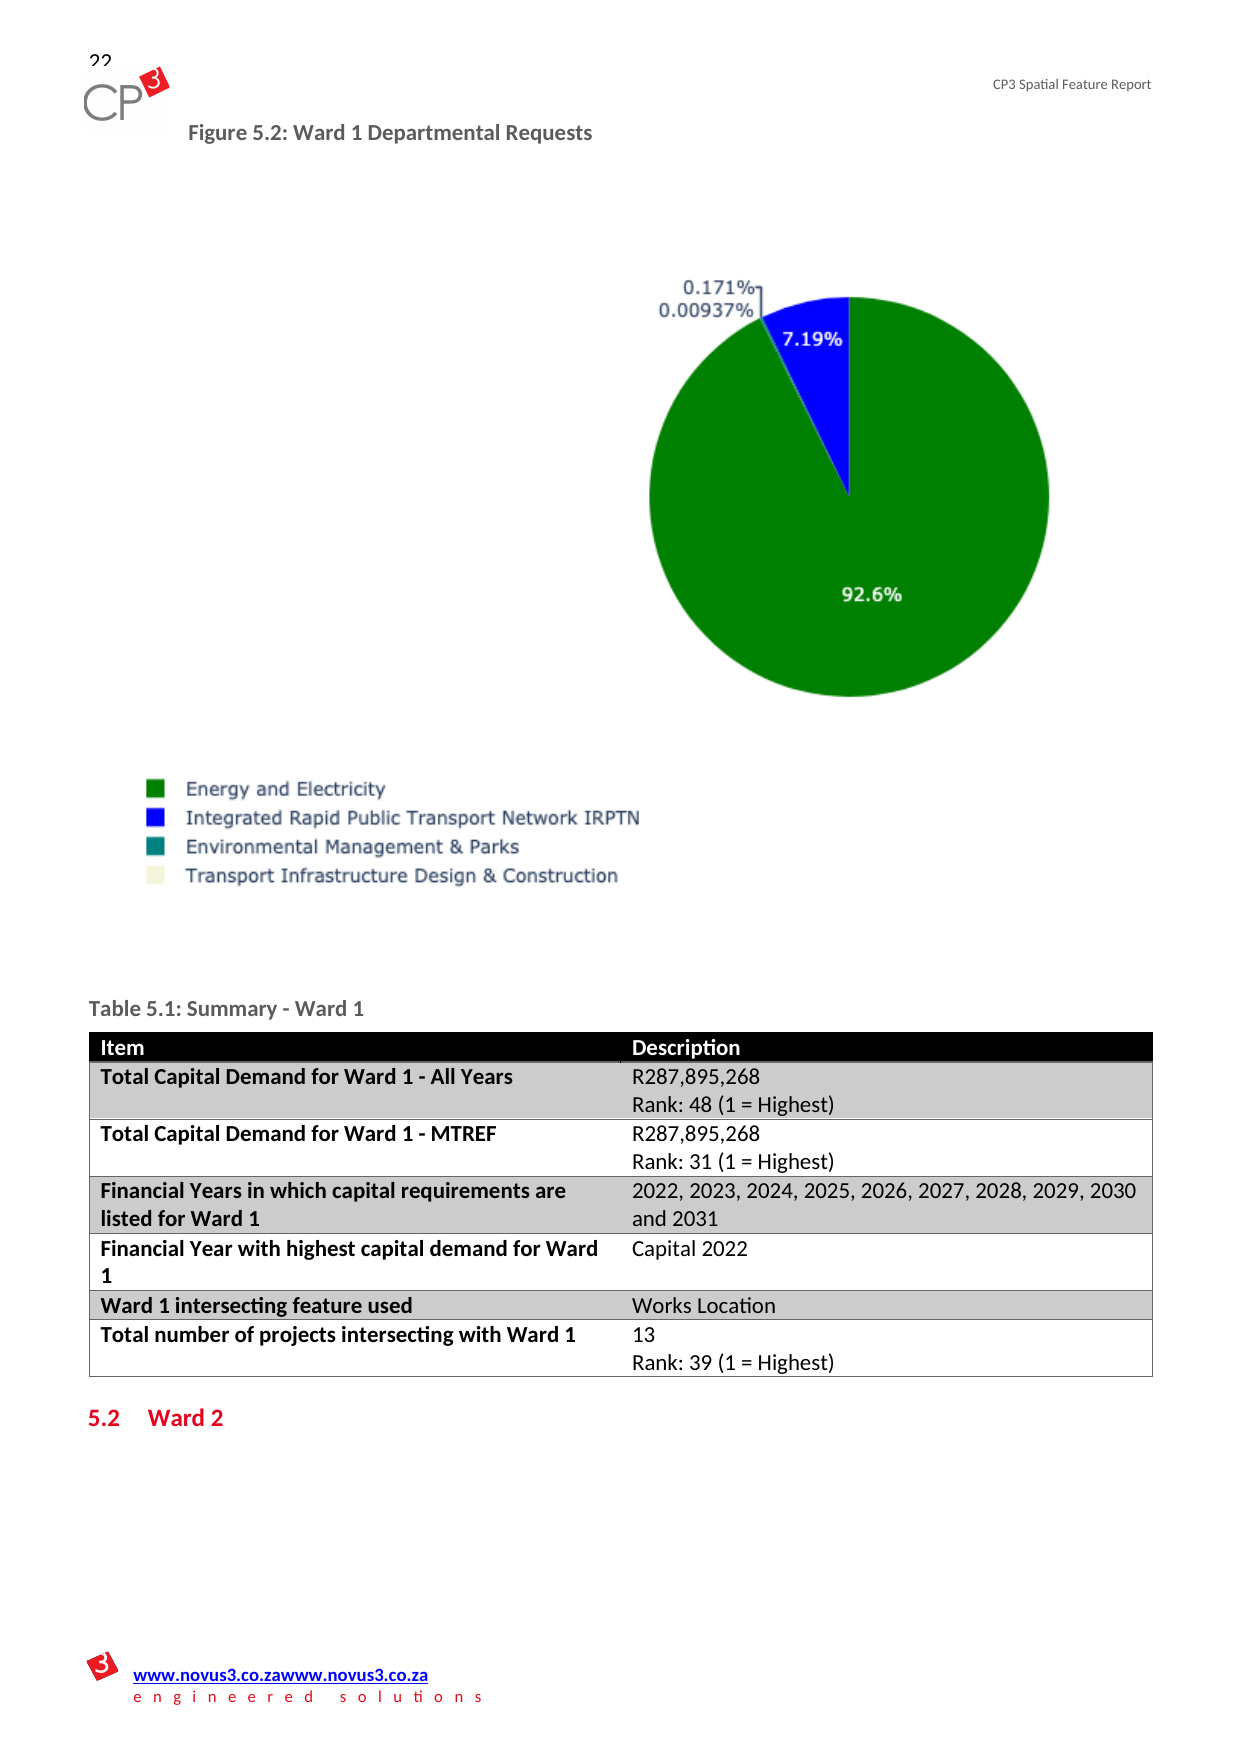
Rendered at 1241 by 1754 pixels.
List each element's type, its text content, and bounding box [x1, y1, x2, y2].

text Figure 5.2: Ward 1 Departmental Requests [89, 118, 1152, 146]
picture [83, 66, 170, 132]
table_cell Total Capital Demand for Ward 1 - All Years [90, 1063, 621, 1118]
picture [107, 156, 1171, 916]
picture [86, 1651, 119, 1681]
table_cell 2022, 2023, 2024, 2025, 2026, 2027, 2028, 2029, 2030 and 2031 [621, 1177, 1152, 1233]
table_cell Works Location [621, 1291, 1152, 1319]
table_cell Financial Year with highest capital demand for Ward 1 [90, 1234, 621, 1290]
table_header Item [90, 1033, 620, 1061]
table_cell R287,895,268 Rank: 48 (1 = Highest) [621, 1063, 1152, 1118]
text Table 5.1: Summary - Ward 1 [89, 994, 1152, 1022]
table_cell Ward 1 intersecting feature used [90, 1291, 621, 1319]
table_cell Total Capital Demand for Ward 1 - MTREF [90, 1120, 621, 1176]
table_cell Total number of projects intersecting with Ward 1 [90, 1320, 621, 1376]
table_cell R287,895,268 Rank: 31 (1 = Highest) [621, 1120, 1152, 1176]
table_header Description [621, 1033, 1152, 1061]
table_cell Financial Years in which capital requirements are listed for Ward 1 [90, 1177, 621, 1233]
subtitle Ward 2 [88, 1402, 1152, 1432]
table_cell 13 Rank: 39 (1 = Highest) [621, 1320, 1152, 1376]
table_cell Capital 2022 [621, 1234, 1152, 1290]
